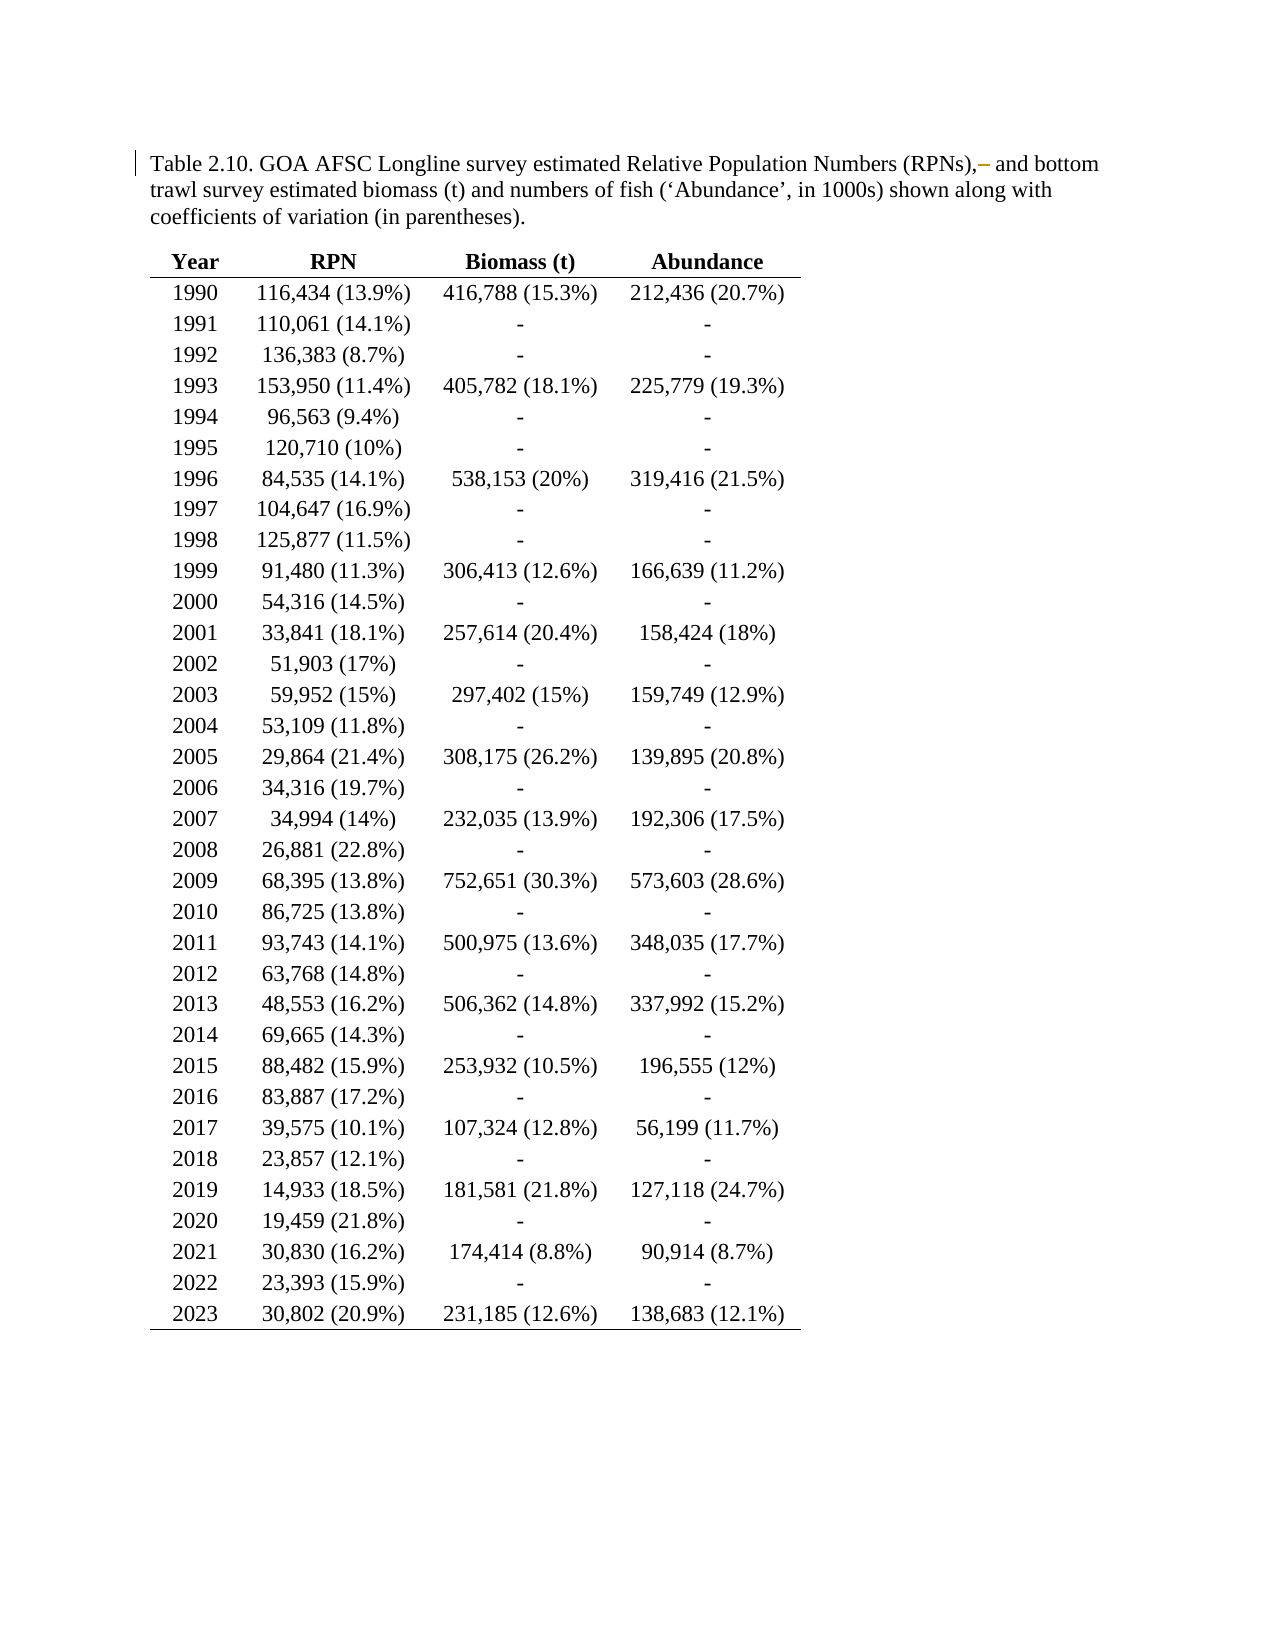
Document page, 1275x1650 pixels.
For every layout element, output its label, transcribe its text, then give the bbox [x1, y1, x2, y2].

table_cell 1996 [150, 462, 240, 493]
table_cell 306,413 (12.6%) [427, 555, 614, 586]
table_cell 33,841 (18.1%) [240, 617, 427, 648]
table_cell - [427, 339, 614, 369]
table_cell 1990 [150, 278, 240, 308]
table_cell - [614, 586, 801, 617]
table_cell - [614, 400, 801, 431]
table_cell - [614, 431, 801, 462]
table_cell 1997 [150, 493, 240, 524]
table_cell 2005 [150, 741, 240, 772]
table_cell 2003 [150, 679, 240, 710]
table_cell 319,416 (21.5%) [614, 462, 801, 493]
table_cell 2001 [150, 617, 240, 648]
table_cell 2006 [150, 772, 240, 803]
table_header Biomass (t) [427, 246, 614, 277]
table_cell - [427, 493, 614, 524]
table_cell 166,639 (11.2%) [614, 555, 801, 586]
table_cell 96,563 (9.4%) [240, 400, 427, 431]
table_cell 1993 [150, 370, 240, 400]
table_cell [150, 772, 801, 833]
table_cell 257,614 (20.4%) [427, 617, 614, 648]
table_cell 1992 [150, 339, 240, 369]
table_cell - [427, 524, 614, 555]
table_cell - [614, 648, 801, 679]
table_cell 139,895 (20.8%) [614, 741, 801, 772]
table_cell 110,061 (14.1%) [240, 308, 427, 338]
table_cell 153,950 (11.4%) [240, 370, 427, 400]
table_cell 136,383 (8.7%) [240, 339, 427, 369]
table_cell 308,175 (26.2%) [427, 741, 614, 772]
table_cell 225,779 (19.3%) [614, 370, 801, 400]
table_cell 1995 [150, 431, 240, 462]
table_cell 104,647 (16.9%) [240, 493, 427, 524]
table_cell 2002 [150, 648, 240, 679]
table_cell - [614, 493, 801, 524]
table_cell - [427, 431, 614, 462]
table_cell 54,316 (14.5%) [240, 586, 427, 617]
table_cell 538,153 (20%) [427, 462, 614, 493]
table_cell 91,480 (11.3%) [240, 555, 427, 586]
table_cell 29,864 (21.4%) [240, 741, 427, 772]
table_cell - [614, 308, 801, 338]
table_cell 2004 [150, 710, 240, 741]
table_cell 2000 [150, 586, 240, 617]
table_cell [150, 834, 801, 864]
table_cell 116,434 (13.9%) [240, 278, 427, 308]
table_cell 125,877 (11.5%) [240, 524, 427, 555]
table_cell - [427, 710, 614, 741]
table_cell 1994 [150, 400, 240, 431]
table_cell - [427, 648, 614, 679]
table_cell 53,109 (11.8%) [240, 710, 427, 741]
table_cell 1999 [150, 555, 240, 586]
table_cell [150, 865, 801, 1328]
table_cell 158,424 (18%) [614, 617, 801, 648]
subtitle Table 2.10. GOA AFSC Longline survey estimated Relative Population Numbers (RPNs), and bottom trawl survey estimated biomass (t) and numbers of fish (‘Abundance’, in 1000s) shown along with coefficients of variation (in parentheses). [150, 150, 1125, 229]
table_header RPN [240, 246, 427, 277]
table_cell - [614, 339, 801, 369]
table_cell - [614, 710, 801, 741]
table_cell 84,535 (14.1%) [240, 462, 427, 493]
table_cell 120,710 (10%) [240, 431, 427, 462]
table_cell 297,402 (15%) [427, 679, 614, 710]
table_cell 416,788 (15.3%) [427, 278, 614, 308]
table_cell - [614, 524, 801, 555]
table_header Year [150, 246, 240, 277]
table_cell 59,952 (15%) [240, 679, 427, 710]
table_cell 1991 [150, 308, 240, 338]
table_cell 1998 [150, 524, 240, 555]
table_header Abundance [614, 246, 801, 277]
table_cell 405,782 (18.1%) [427, 370, 614, 400]
table_cell 212,436 (20.7%) [614, 278, 801, 308]
table_cell 159,749 (12.9%) [614, 679, 801, 710]
table_cell - [427, 308, 614, 338]
table_cell 51,903 (17%) [240, 648, 427, 679]
table_cell - [427, 586, 614, 617]
table_cell - [427, 400, 614, 431]
